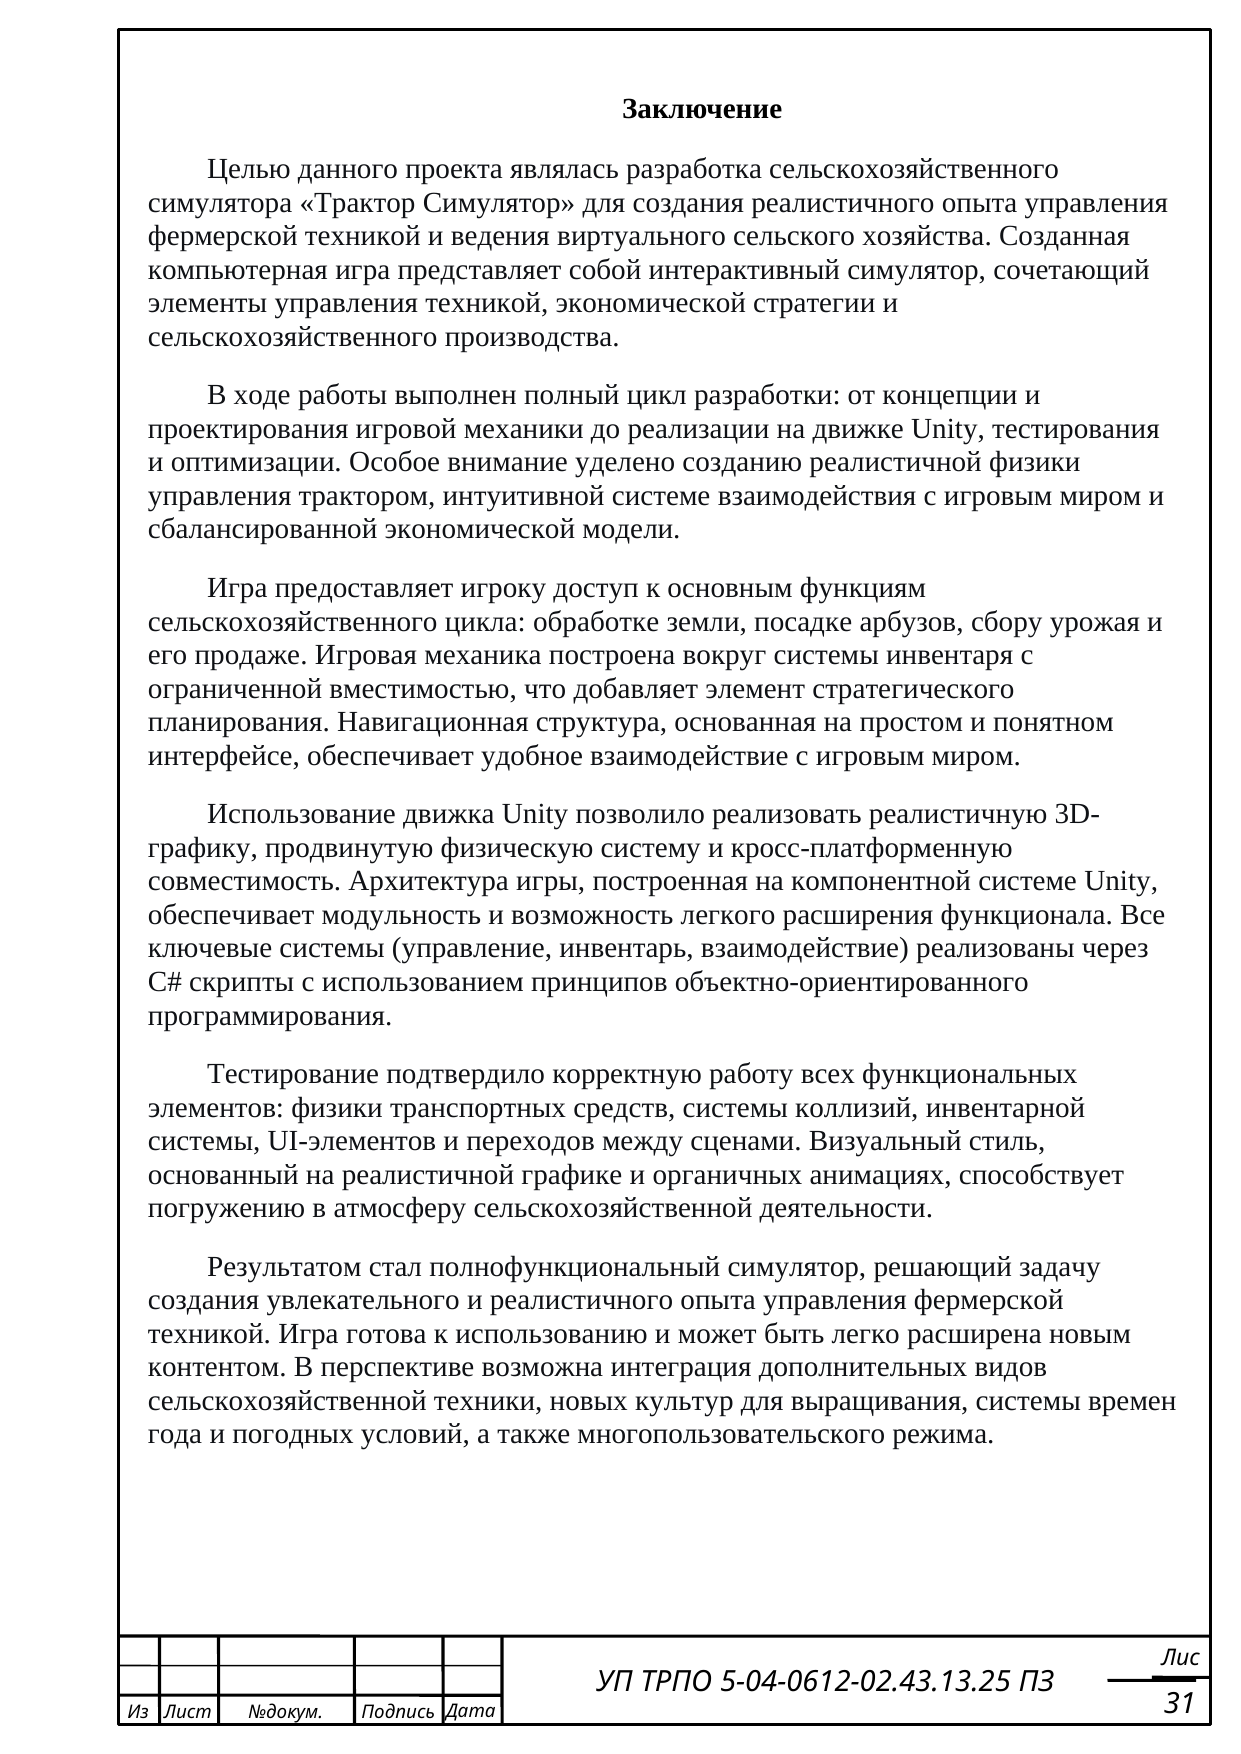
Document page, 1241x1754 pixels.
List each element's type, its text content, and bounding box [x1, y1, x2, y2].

text Тестирование подтвердило корректную работу всех функциональных элементов: физики транспортных средств, системы коллизий, инвентарной системы, UI-элементов и переходов между сценами. Визуальный стиль, основанный на реалистичной графике и органичных анимациях, способствует погружению в атмосферу сельскохозяйственной деятельности. [148, 1056, 1181, 1224]
text В ходе работы выполнен полный цикл разработки: от концепции и проектирования игровой механики до реализации на движке Unity, тестирования и оптимизации. Особое внимание уделено созданию реалистичной физики управления трактором, интуитивной системе взаимодействия с игровым миром и сбалансированной экономической модели. [148, 377, 1181, 545]
text Целью данного проекта являлась разработка сельскохозяйственного симулятора «Трактор Симулятор» для создания реалистичного опыта управления фермерской техникой и ведения виртуального сельского хозяйства. Созданная компьютерная игра представляет собой интерактивный симулятор, сочетающий элементы управления техникой, экономической стратегии и сельскохозяйственного производства. [148, 151, 1181, 352]
text Использование движка Unity позволило реализовать реалистичную 3D-графику, продвинутую физическую систему и кросс-платформенную совместимость. Архитектура игры, построенная на компонентной системе Unity, обеспечивает модульность и возможность легкого расширения функционала. Все ключевые системы (управление, инвентарь, взаимодействие) реализованы через C# скрипты с использованием принципов объектно-ориентированного программирования. [148, 796, 1181, 1031]
text Игра предоставляет игроку доступ к основным функциям сельскохозяйственного цикла: обработке земли, посадке арбузов, сбору урожая и его продаже. Игровая механика построена вокруг системы инвентаря с ограниченной вместимостью, что добавляет элемент стратегического планирования. Навигационная структура, основанная на простом и понятном интерфейсе, обеспечивает удобное взаимодействие с игровым миром. [148, 570, 1181, 771]
text Заключение [223, 89, 1181, 126]
text Результатом стал полнофункциональный симулятор, решающий задачу создания увлекательного и реалистичного опыта управления фермерской техникой. Игра готова к использованию и может быть легко расширена новым контентом. В перспективе возможна интеграция дополнительных видов сельскохозяйственной техники, новых культур для выращивания, системы времен года и погодных условий, а также многопользовательского режима. [148, 1249, 1181, 1450]
